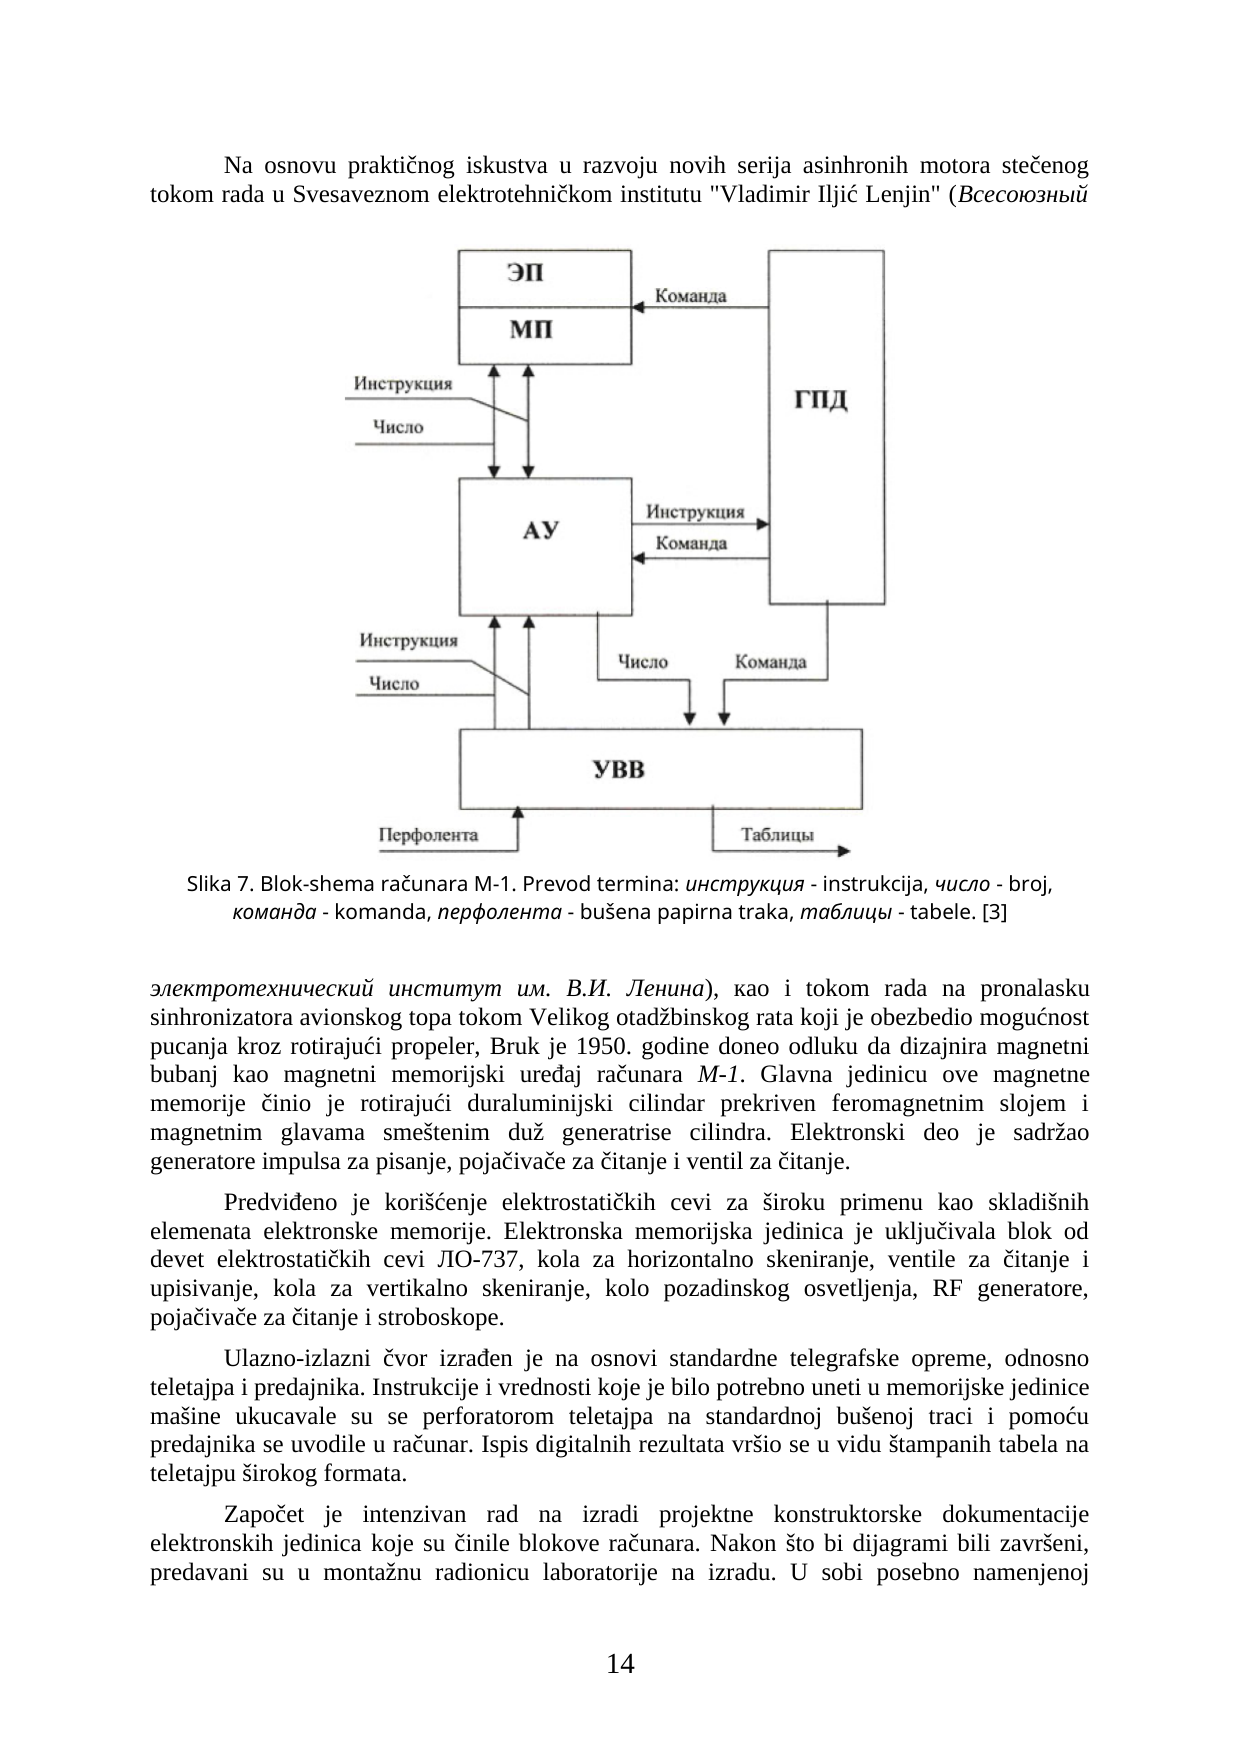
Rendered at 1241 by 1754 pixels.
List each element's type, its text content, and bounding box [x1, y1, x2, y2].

picture [344, 244, 896, 869]
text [150, 1499, 1090, 1586]
text Ulazno-izlazni čvor izrađen je na osnovi standardne telegrafske opreme, odnosno teletajpa i predajnika. Instrukcije i vrednosti koje je bilo potrebno uneti u memorijske jedinice mašine ukucavale su se perforatorom teletajpa na standardnoj bušenoj traci i pomoću predajnika se uvodile u računar. Ispis digitalnih rezultata vršio se u vidu štampanih tabela na teletajpu širokog formata. [150, 1343, 1090, 1487]
text Predviđeno je korišćenje elektrostatičkih cevi za široku primenu kao skladišnih elemenata elektronske memorije. Elektronska memorijska jedinica je uključivala blok od devet elektrostatičkih cevi ЛО-737, kola za horizontalno skeniranje, ventile za čitanje i upisivanje, kola za vertikalno skeniranje, kolo pozadinskog osvetljenja, RF generatore, pojačivače za čitanje i stroboskope. [150, 1187, 1090, 1331]
